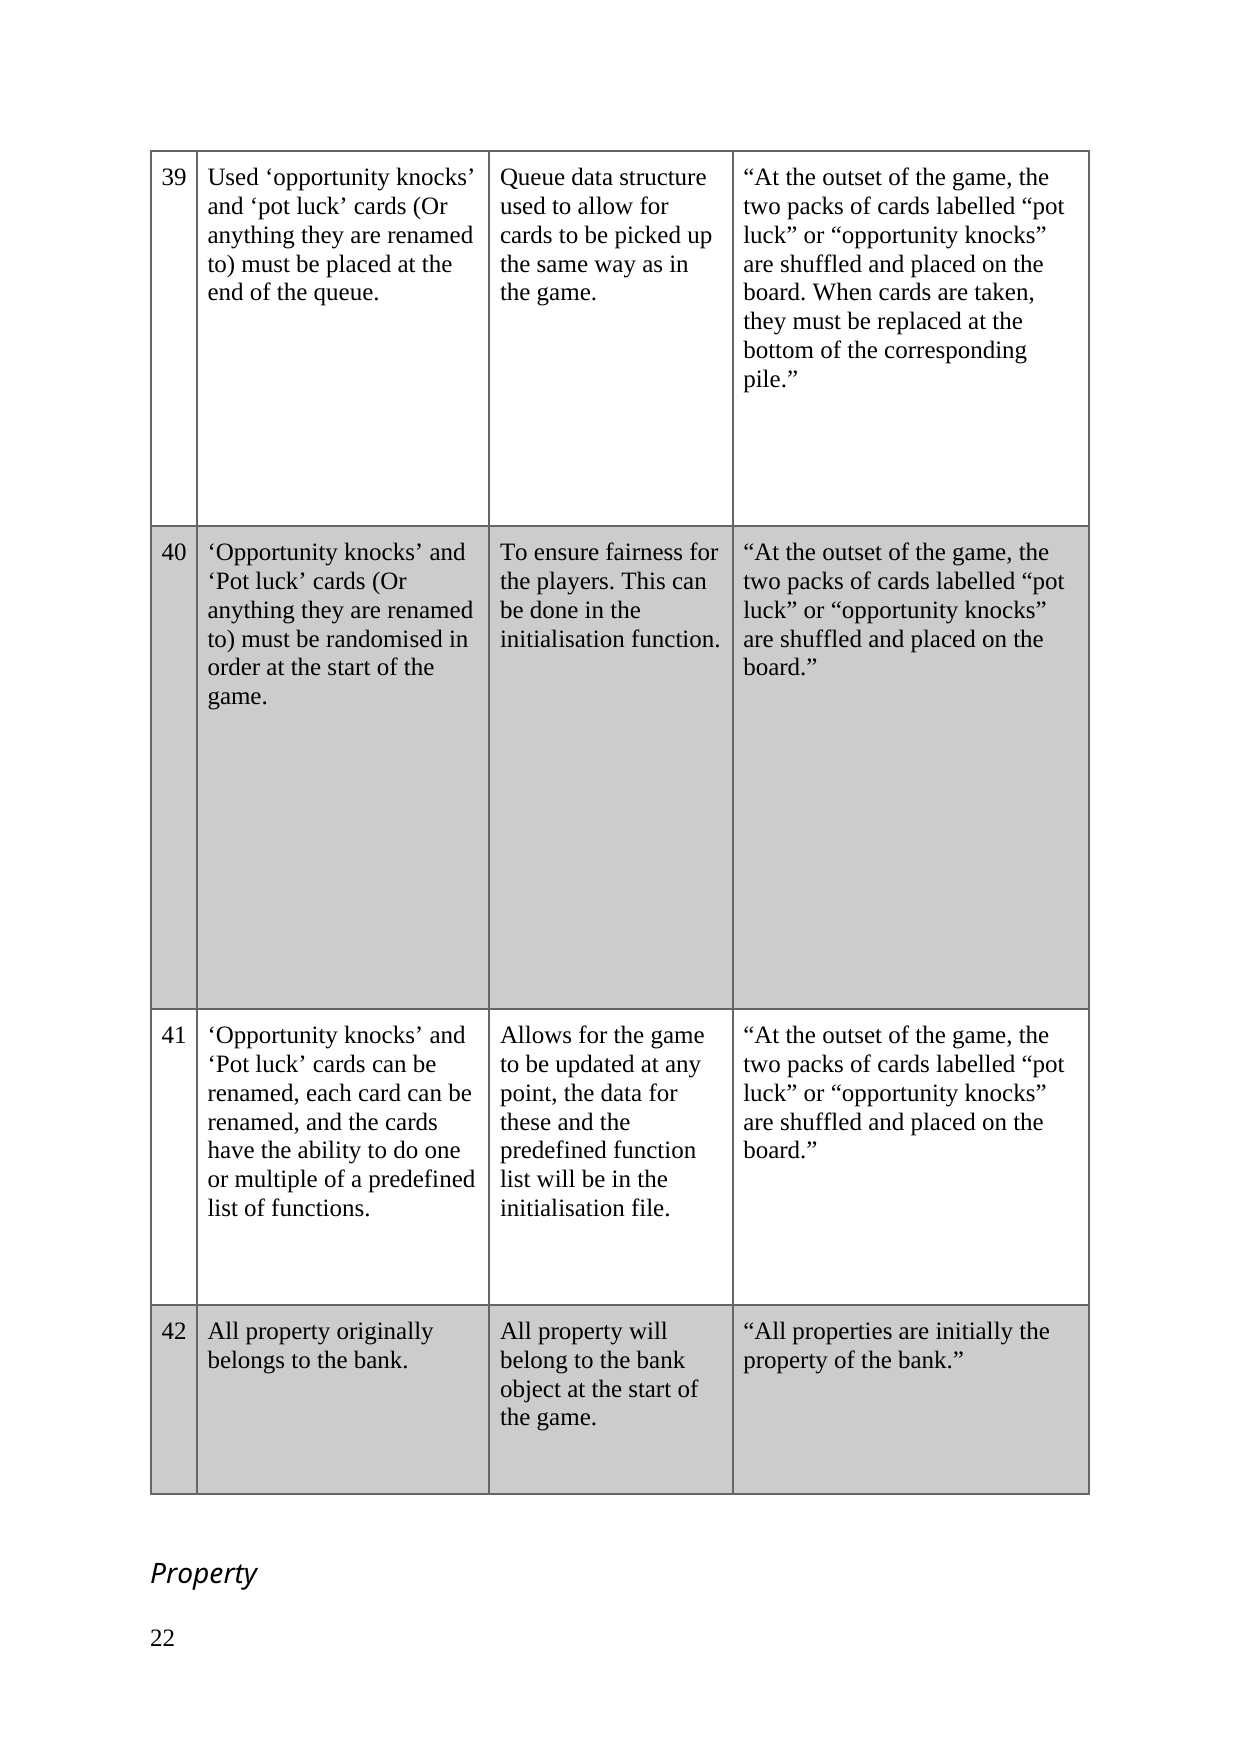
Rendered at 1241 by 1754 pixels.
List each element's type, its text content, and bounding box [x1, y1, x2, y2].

table_cell All property will belong to the bank object at the start of the game. [490, 1306, 732, 1493]
table_cell “At the outset of the game, the two packs of cards labelled “pot luck” or “opportunity knocks” are shuffled and placed on the board.” [734, 527, 1088, 1008]
table_cell “All properties are initially the property of the bank.” [734, 1306, 1088, 1493]
table_cell To ensure fairness for the players. This can be done in the initialisation function. [490, 527, 732, 1008]
table_cell 39 [152, 152, 196, 525]
table_cell Used ‘opportunity knocks’ and ‘pot luck’ cards (Or anything they are renamed to) must be placed at the end of the queue. [198, 152, 488, 525]
table_cell “At the outset of the game, the two packs of cards labelled “pot luck” or “opportunity knocks” are shuffled and placed on the board.” [734, 1010, 1088, 1304]
table_cell “At the outset of the game, the two packs of cards labelled “pot luck” or “opportunity knocks” are shuffled and placed on the board. When cards are taken, they must be replaced at the bottom of the corresponding pile.” [734, 152, 1088, 525]
table_cell Queue data structure used to allow for cards to be picked up the same way as in the game. [490, 152, 732, 525]
table_cell All property originally belongs to the bank. [198, 1306, 488, 1493]
table_cell ‘Opportunity knocks’ and ‘Pot luck’ cards (Or anything they are renamed to) must be randomised in order at the start of the game. [198, 527, 488, 1008]
table_cell Allows for the game to be updated at any point, the data for these and the predefined function list will be in the initialisation file. [490, 1010, 732, 1304]
table_cell 40 [152, 527, 196, 1008]
table_cell 42 [152, 1306, 196, 1493]
table_cell 41 [152, 1010, 196, 1304]
table_cell ‘Opportunity knocks’ and ‘Pot luck’ cards can be renamed, each card can be renamed, and the cards have the ability to do one or multiple of a predefined list of functions. [198, 1010, 488, 1304]
subtitle Property [150, 1553, 1090, 1592]
